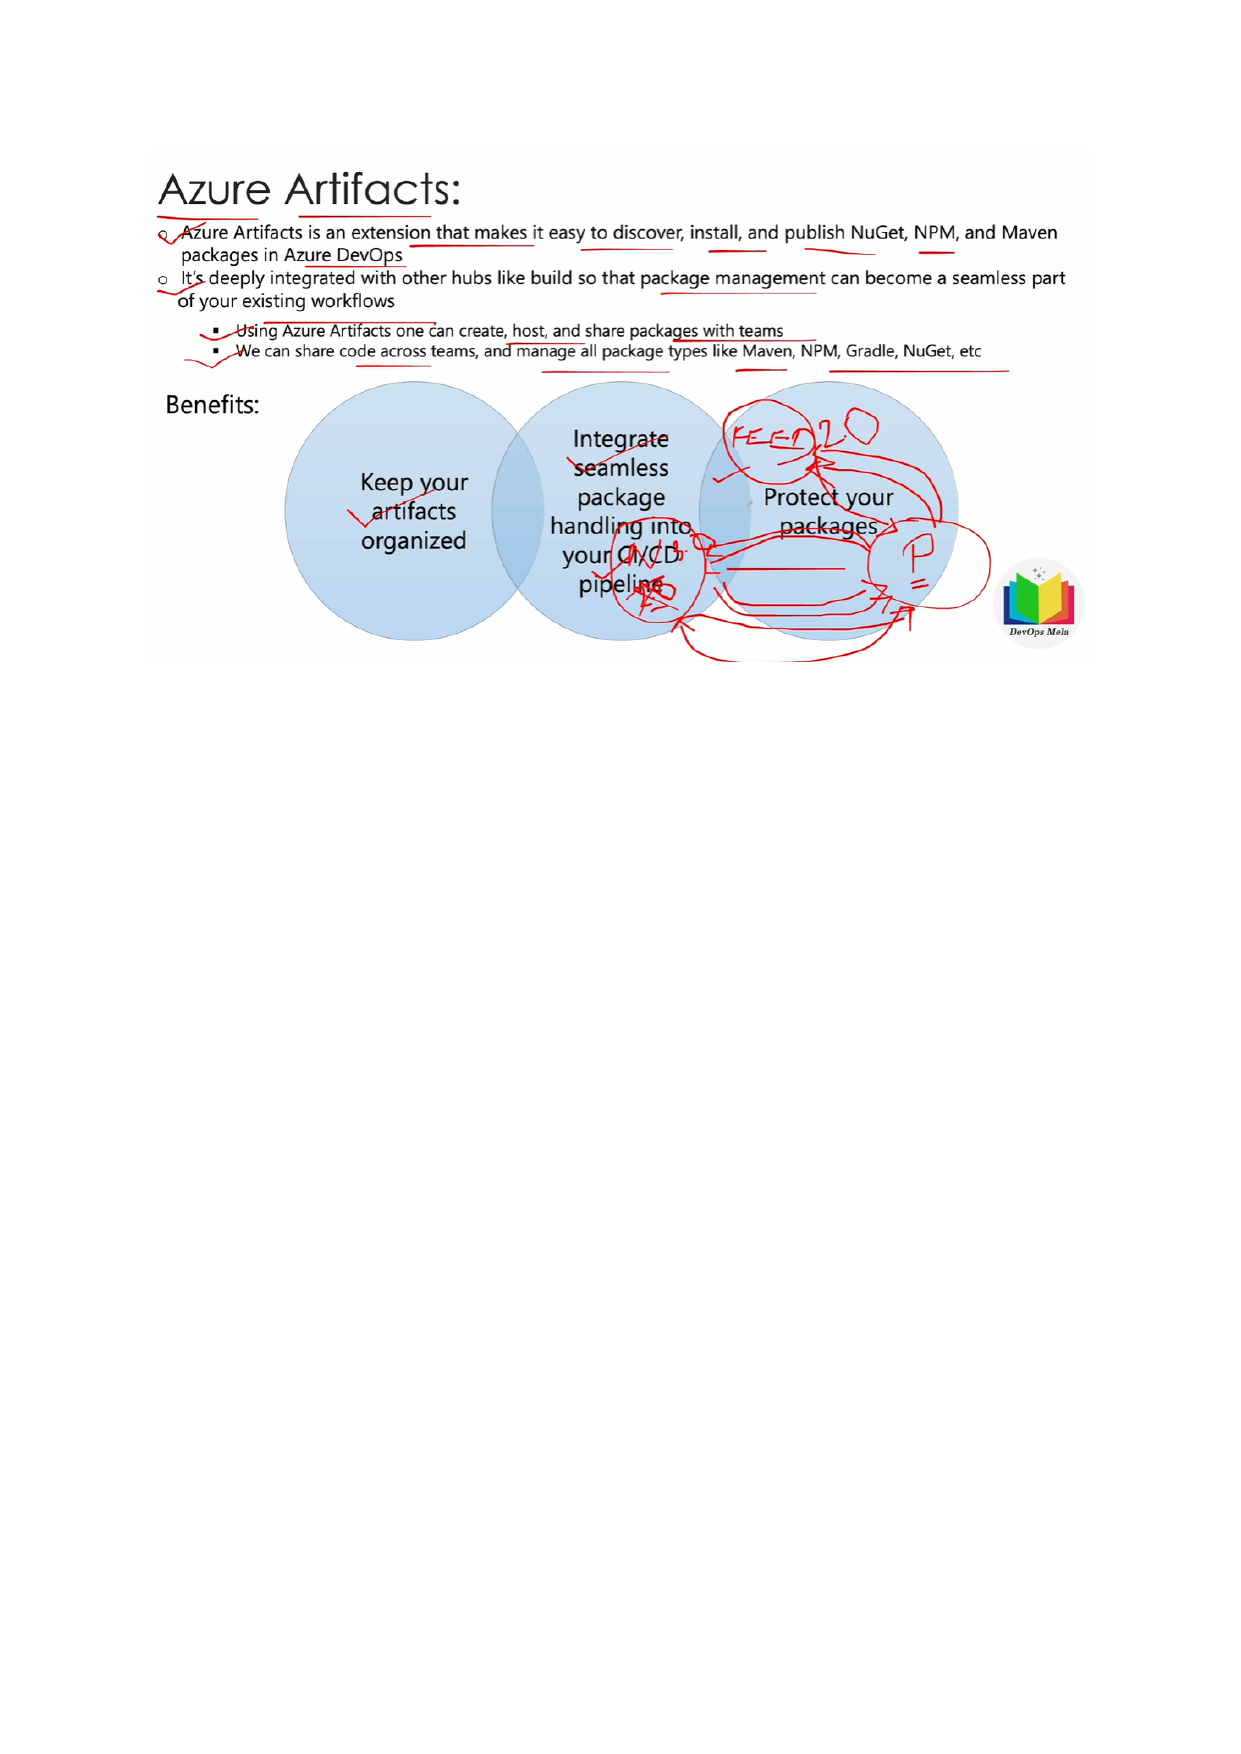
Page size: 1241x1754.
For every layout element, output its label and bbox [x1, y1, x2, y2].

picture [150, 150, 1091, 662]
